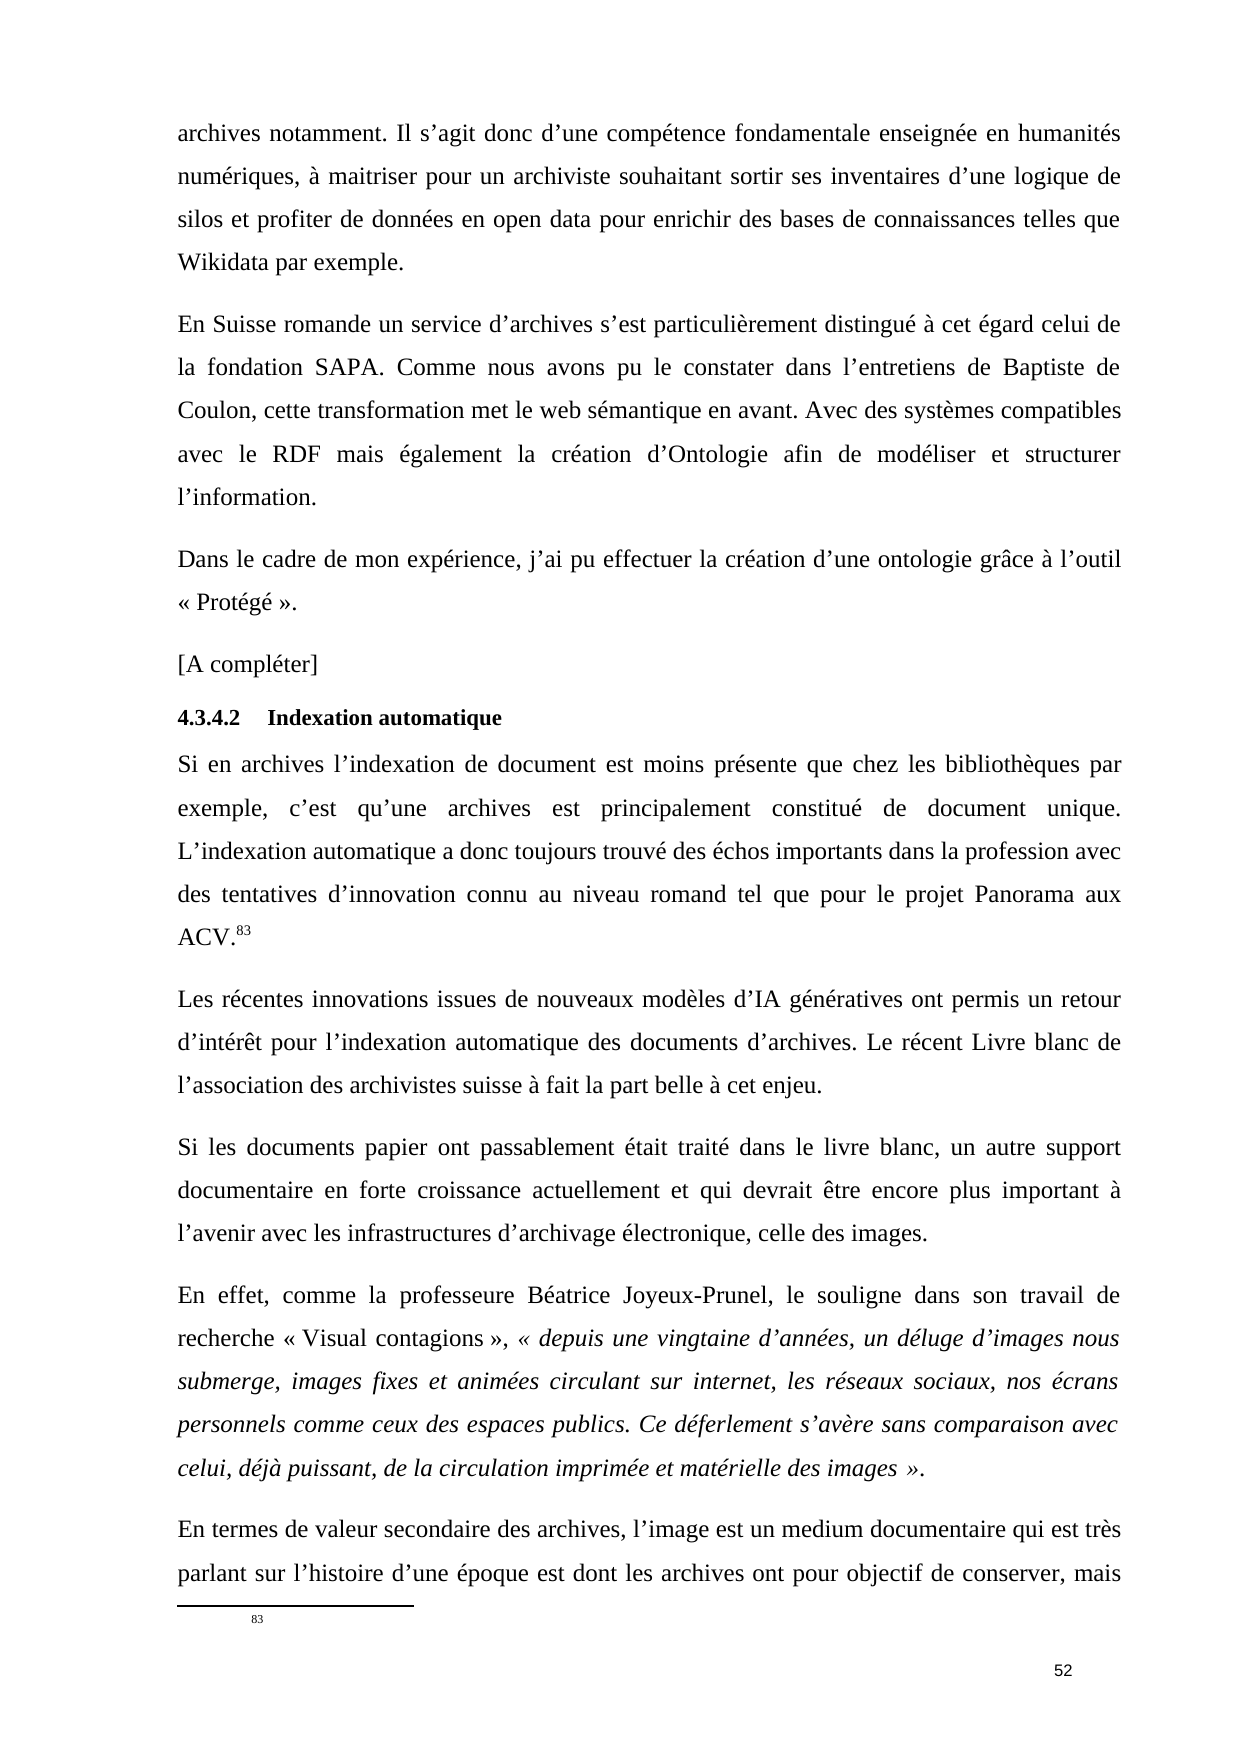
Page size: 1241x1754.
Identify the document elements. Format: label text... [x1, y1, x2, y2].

text Les récentes innovations issues de nouveaux modèles d’IA génératives ont permis un retour d’intérêt pour l’indexation automatique des documents d’archives. Le récent Livre blanc de l’association des archivistes suisse à fait la part belle à cet enjeu. [177, 984, 1122, 1099]
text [177, 118, 1122, 276]
text Si en archives l’indexation de document est moins présente que chez les bibliothèques par exemple, c’est qu’une archives est principalement constitué de document unique. L’indexation automatique a donc toujours trouvé des échos importants dans la profession avec des tentatives d’innovation connu au niveau romand tel que pour le projet Panorama aux ACV. [177, 749, 1122, 951]
text En Suisse romande un service d’archives s’est particulièrement distingué à cet égard celui de la fondation SAPA. Comme nous avons pu le constater dans l’entretiens de Baptiste de Coulon, cette transformation met le web sémantique en avant. Avec des systèmes compatibles avec le RDF mais également la création d’Ontologie afin de modéliser et structurer l’information. [177, 309, 1122, 511]
text [A compléter] [177, 649, 1122, 677]
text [177, 1514, 1122, 1586]
text Si les documents papier ont passablement était traité dans le livre blanc, un autre support documentaire en forte croissance actuellement et qui devrait être encore plus important à l’avenir avec les infrastructures d’archivage électronique, celle des images. [177, 1132, 1122, 1247]
text Dans le cadre de mon expérience, j’ai pu effectuer la création d’une ontologie grâce à l’outil « Protégé ». [177, 544, 1122, 616]
subtitle Indexation automatique [177, 704, 1122, 731]
text En effet, comme la professeure Béatrice Joyeux-Prunel, le souligne dans son travail de recherche « Visual contagions », « depuis une vingtaine d’années, un déluge d’images nous submerge, images fixes et animées circulant sur internet, les réseaux sociaux, nos écrans personnels comme ceux des espaces publics. Ce déferlement s’avère sans comparaison avec celui, déjà puissant, de la circulation imprimée et matérielle des images ». [177, 1280, 1122, 1481]
